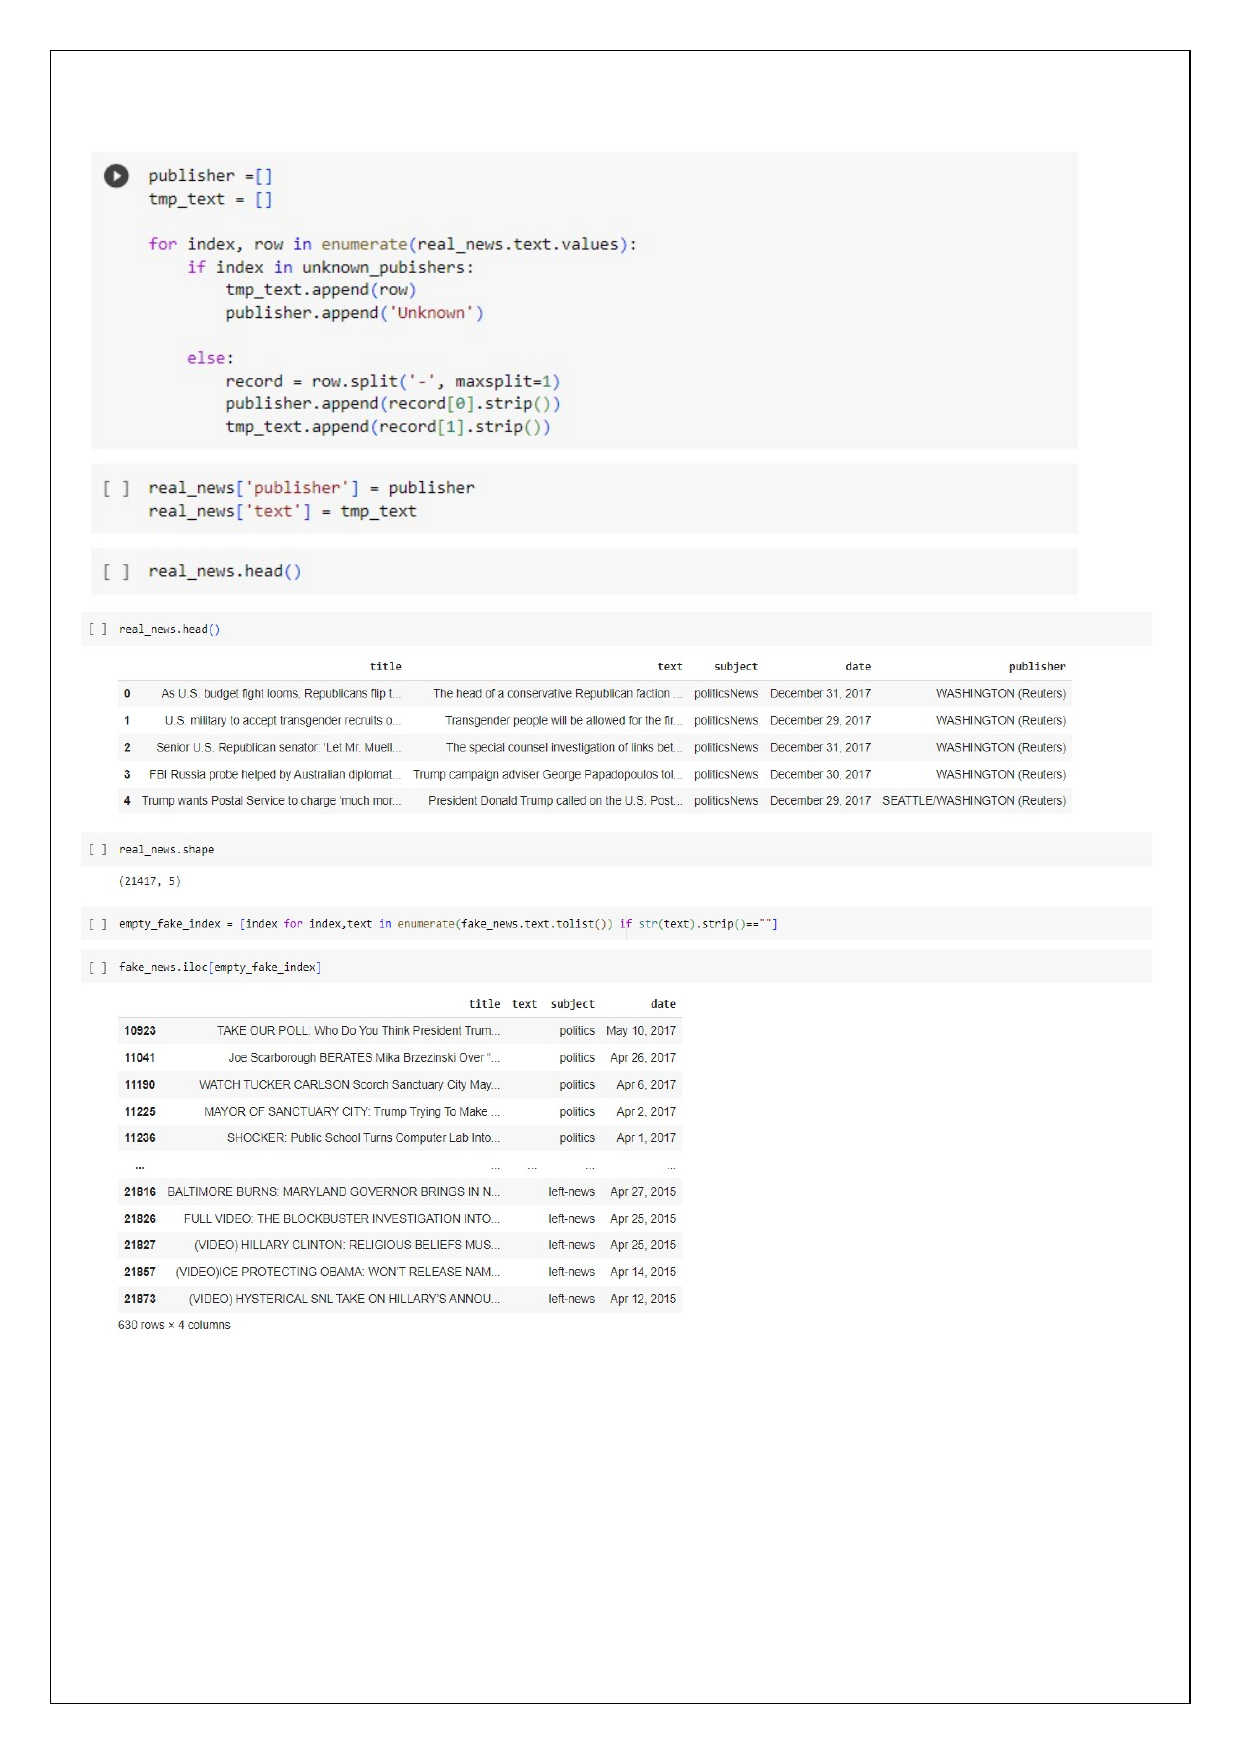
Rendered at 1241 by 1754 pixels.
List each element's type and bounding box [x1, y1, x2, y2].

picture [80, 142, 1079, 601]
picture [80, 609, 1153, 1354]
